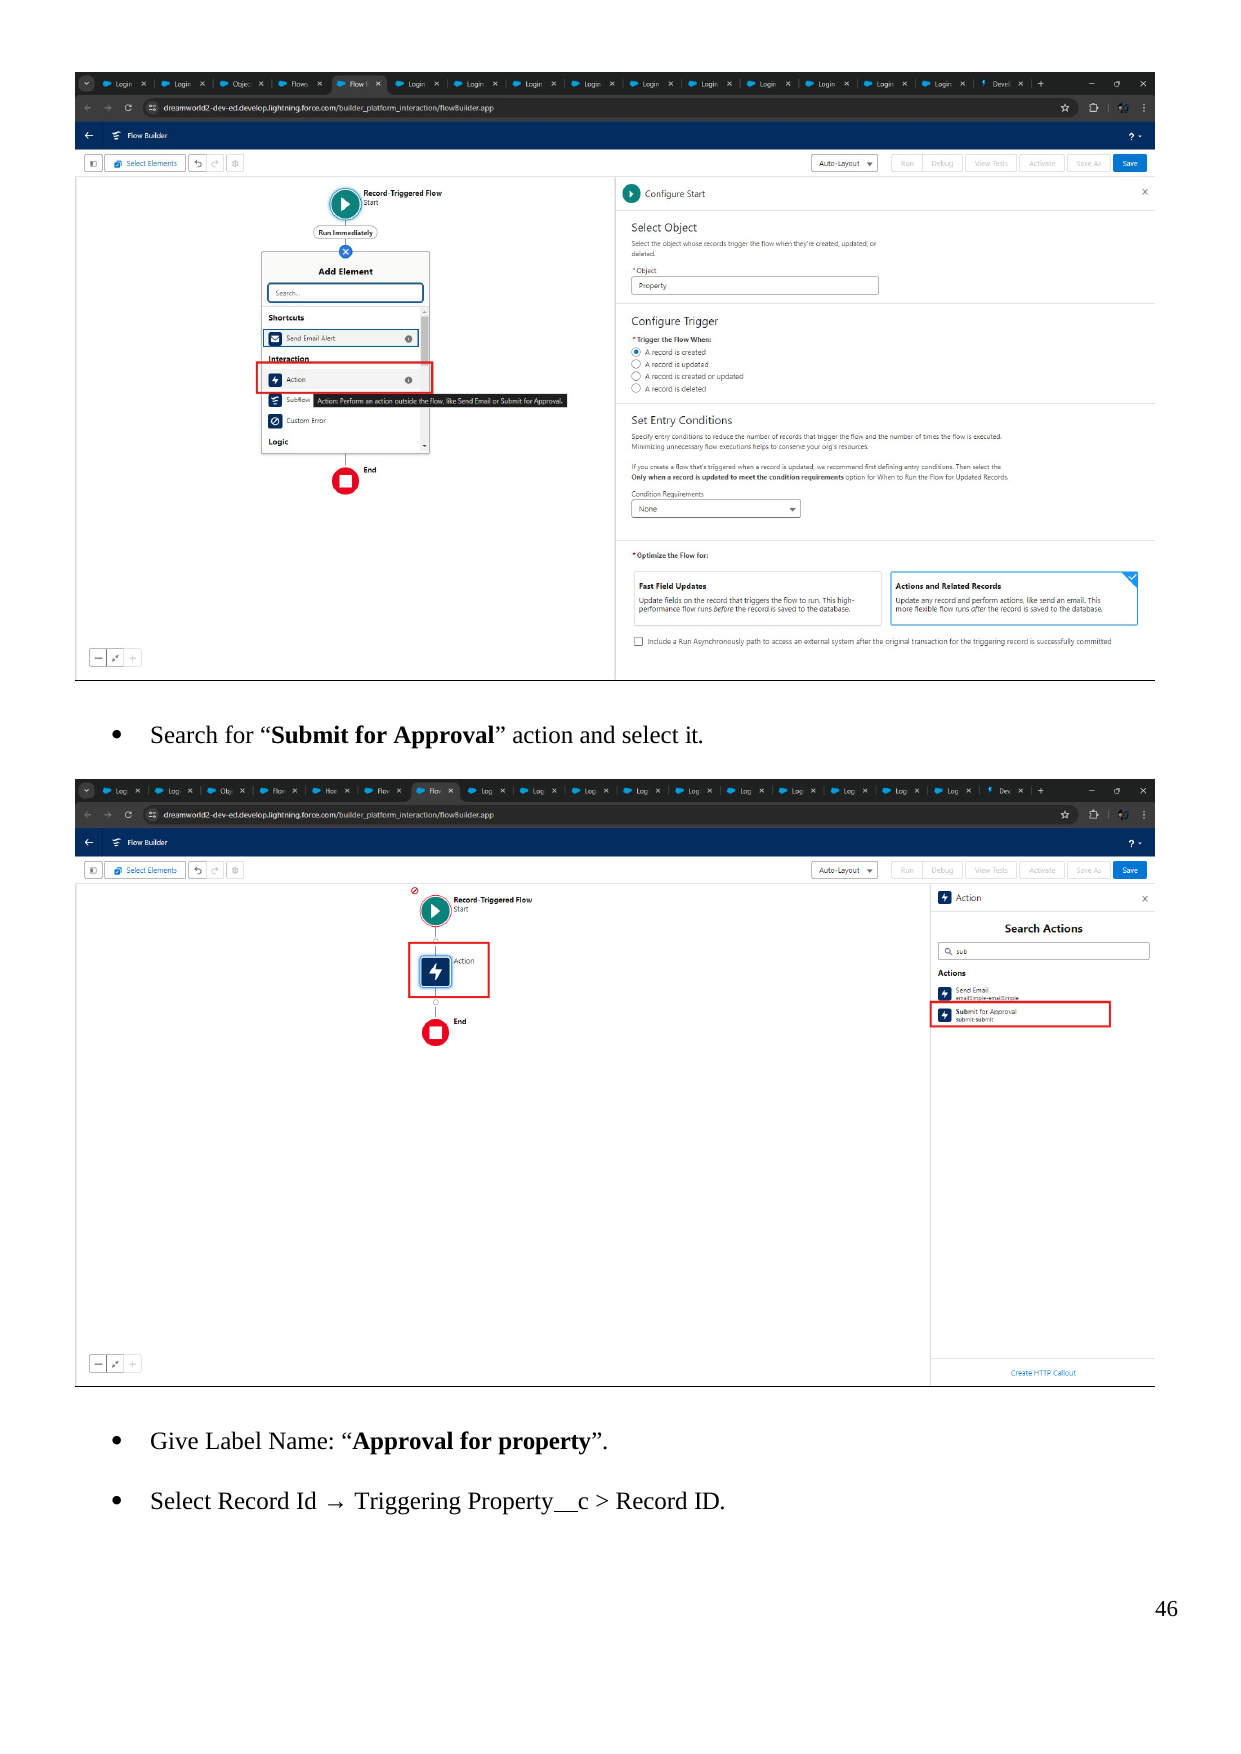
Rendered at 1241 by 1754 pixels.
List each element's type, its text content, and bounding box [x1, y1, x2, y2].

list Search for “Submit for Approval” action and select it. [112, 720, 1178, 749]
list Give Label Name: “Approval for property”. [112, 1426, 1178, 1455]
picture [75, 72, 1155, 681]
picture [75, 779, 1155, 1387]
list Select Record Id → Triggering Property c > Record ID. [112, 1486, 1178, 1515]
